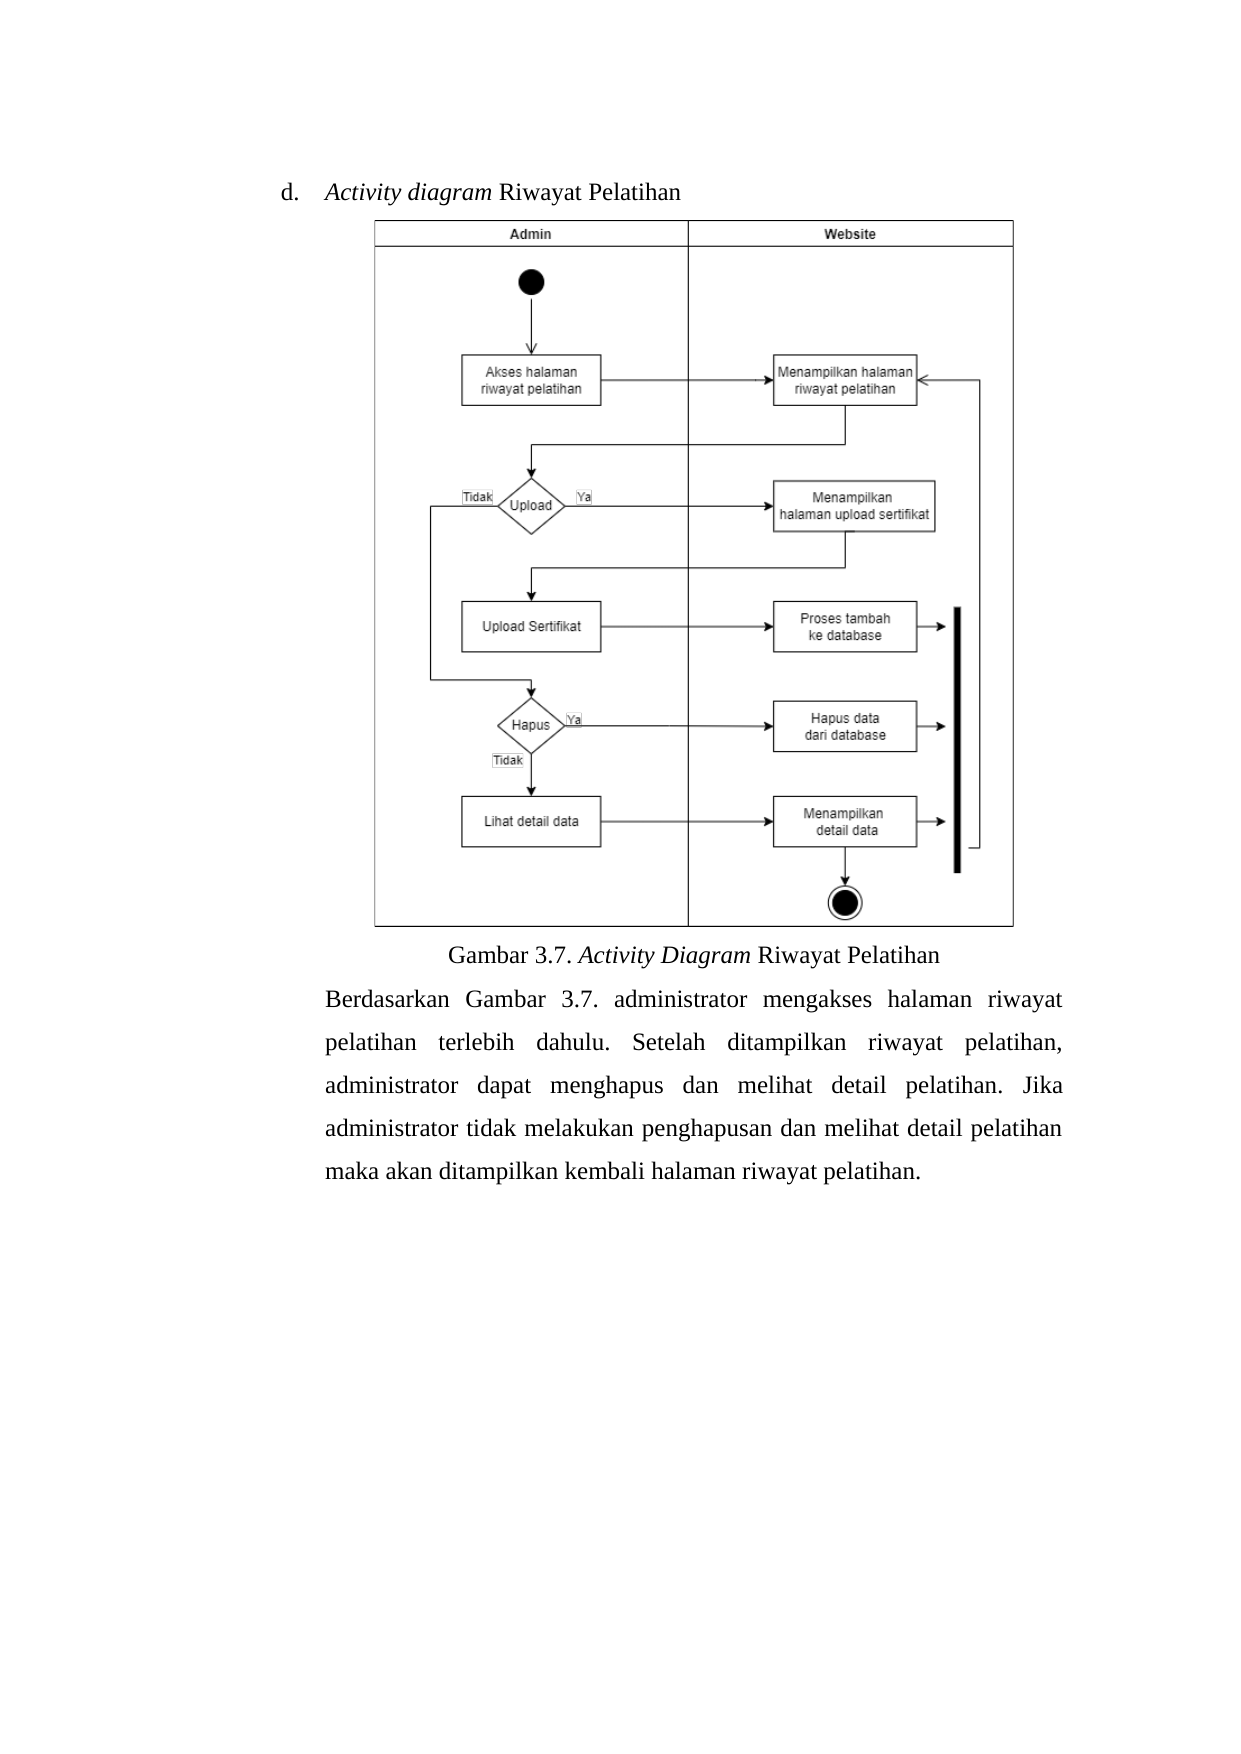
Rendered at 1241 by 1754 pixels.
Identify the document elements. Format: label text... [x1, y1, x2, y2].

list Activity diagram Riwayat Pelatihan [281, 177, 1063, 206]
list Berdasarkan Gambar 3.7. administrator mengakses halaman riwayat pelatihan terlebih dahulu. Setelah ditampilkan riwayat pelatihan, administrator dapat menghapus dan melihat detail pelatihan. Jika administrator tidak melakukan penghapusan dan melihat detail pelatihan maka akan ditampilkan kembali halaman riwayat pelatihan. [325, 984, 1063, 1185]
list Gambar 3.7. Activity Diagram Riwayat Pelatihan [325, 941, 1063, 969]
picture [374, 220, 1014, 927]
